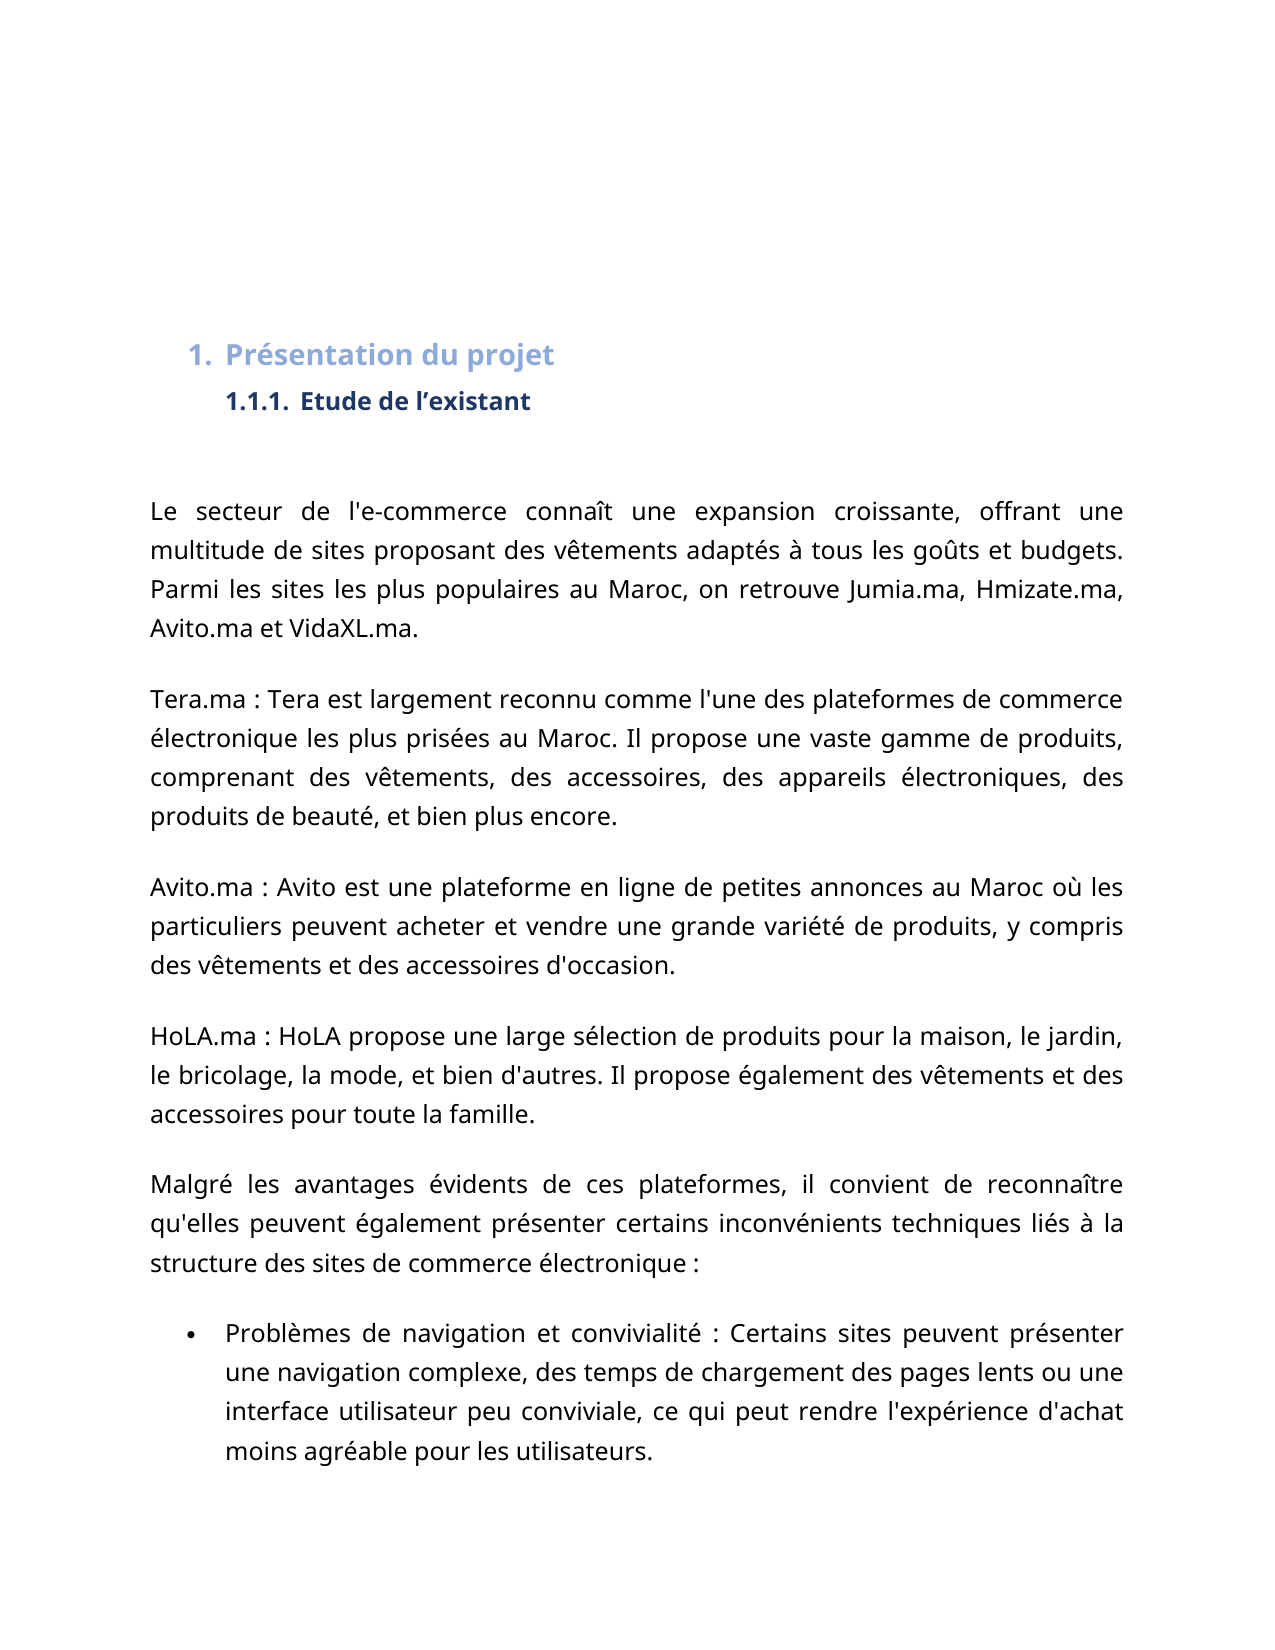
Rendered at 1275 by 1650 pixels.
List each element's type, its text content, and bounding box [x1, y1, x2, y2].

text Le secteur de l'e-commerce connaît une expansion croissante, offrant une multitude de sites proposant des vêtements adaptés à tous les goûts et budgets. Parmi les sites les plus populaires au Maroc, on retrouve Jumia.ma, Hmizate.ma, Avito.ma et VidaXL.ma. [150, 493, 1125, 645]
list Problèmes de navigation et convivialité : Certains sites peuvent présenter une navigation complexe, des temps de chargement des pages lents ou une interface utilisateur peu conviviale, ce qui peut rendre l'expérience d'achat moins agréable pour les utilisateurs. [187, 1316, 1125, 1467]
text Tera.ma : Tera est largement reconnu comme l'une des plateformes de commerce électronique les plus prisées au Maroc. Il propose une vaste gamme de produits, comprenant des vêtements, des accessoires, des appareils électroniques, des produits de beauté, et bien plus encore. [150, 681, 1125, 833]
text Avito.ma : Avito est une plateforme en ligne de petites annonces au Maroc où les particuliers peuvent acheter et vendre une grande variété de produits, y compris des vêtements et des accessoires d'occasion. [150, 869, 1125, 982]
subtitle Etude de l’existant [225, 384, 1125, 418]
text HoLA.ma : HoLA propose une large sélection de produits pour la maison, le jardin, le bricolage, la mode, et bien d'autres. Il propose également des vêtements et des accessoires pour toute la famille. [150, 1018, 1125, 1131]
subtitle Présentation du projet [187, 334, 1125, 374]
text Malgré les avantages évidents de ces plateformes, il convient de reconnaître qu'elles peuvent également présenter certains inconvénients techniques liés à la structure des sites de commerce électronique : [150, 1167, 1125, 1279]
